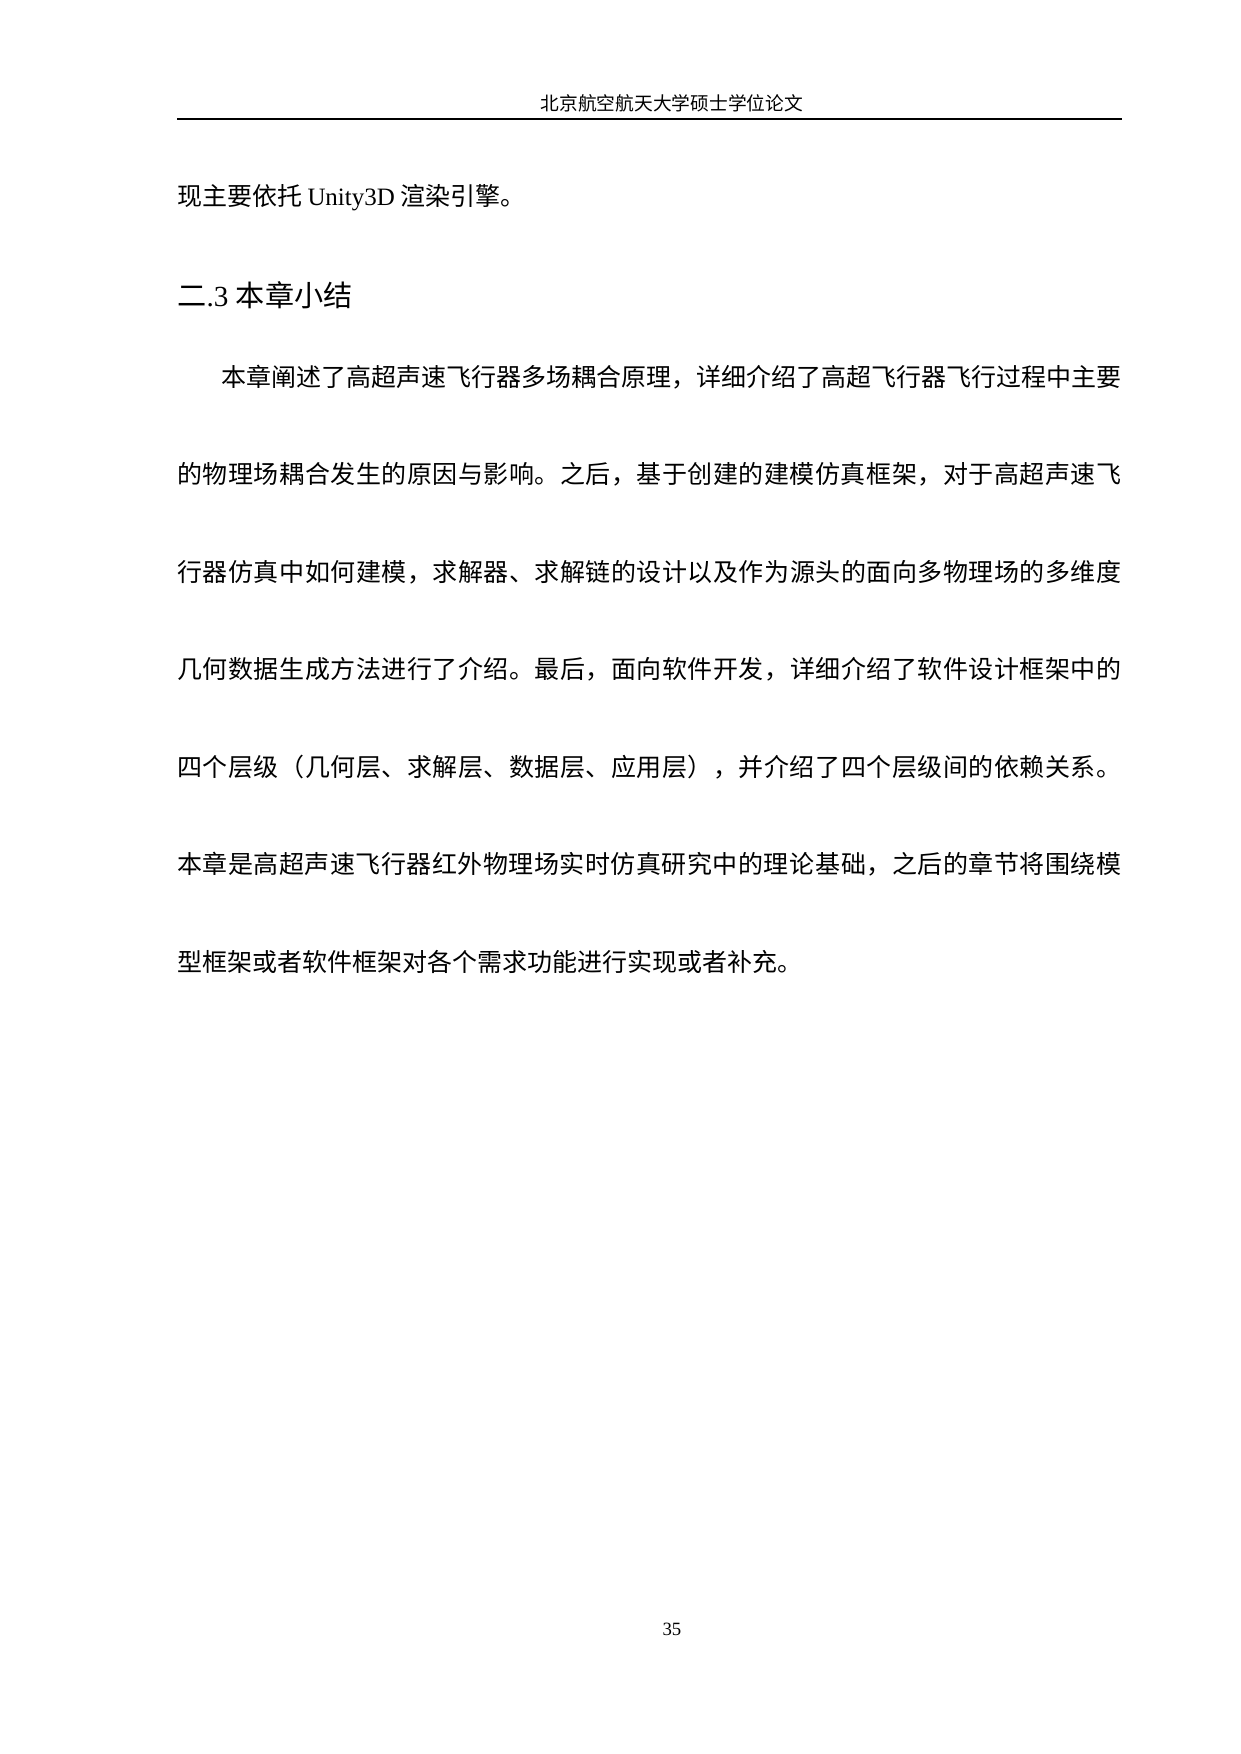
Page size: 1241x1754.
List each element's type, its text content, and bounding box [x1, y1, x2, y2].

text 本章阐述了高超声速飞行器多场耦合原理，详细介绍了高超飞行器飞行过程中主要的物理场耦合发生的原因与影响。之后，基于创建的建模仿真框架，对于高超声速飞行器仿真中如何建模，求解器、求解链的设计以及作为源头的面向多物理场的多维度几何数据生成方法进行了介绍。最后，面向软件开发，详细介绍了软件设计框架中的四个层级（几何层、求解层、数据层、应用层），并介绍了四个层级间的依赖关系。本章是高超声速飞行器红外物理场实时仿真研究中的理论基础，之后的章节将围绕模型框架或者软件框架对各个需求功能进行实现或者补充。 [177, 343, 1122, 993]
subtitle 本章小结 [177, 261, 1122, 326]
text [177, 162, 1122, 227]
